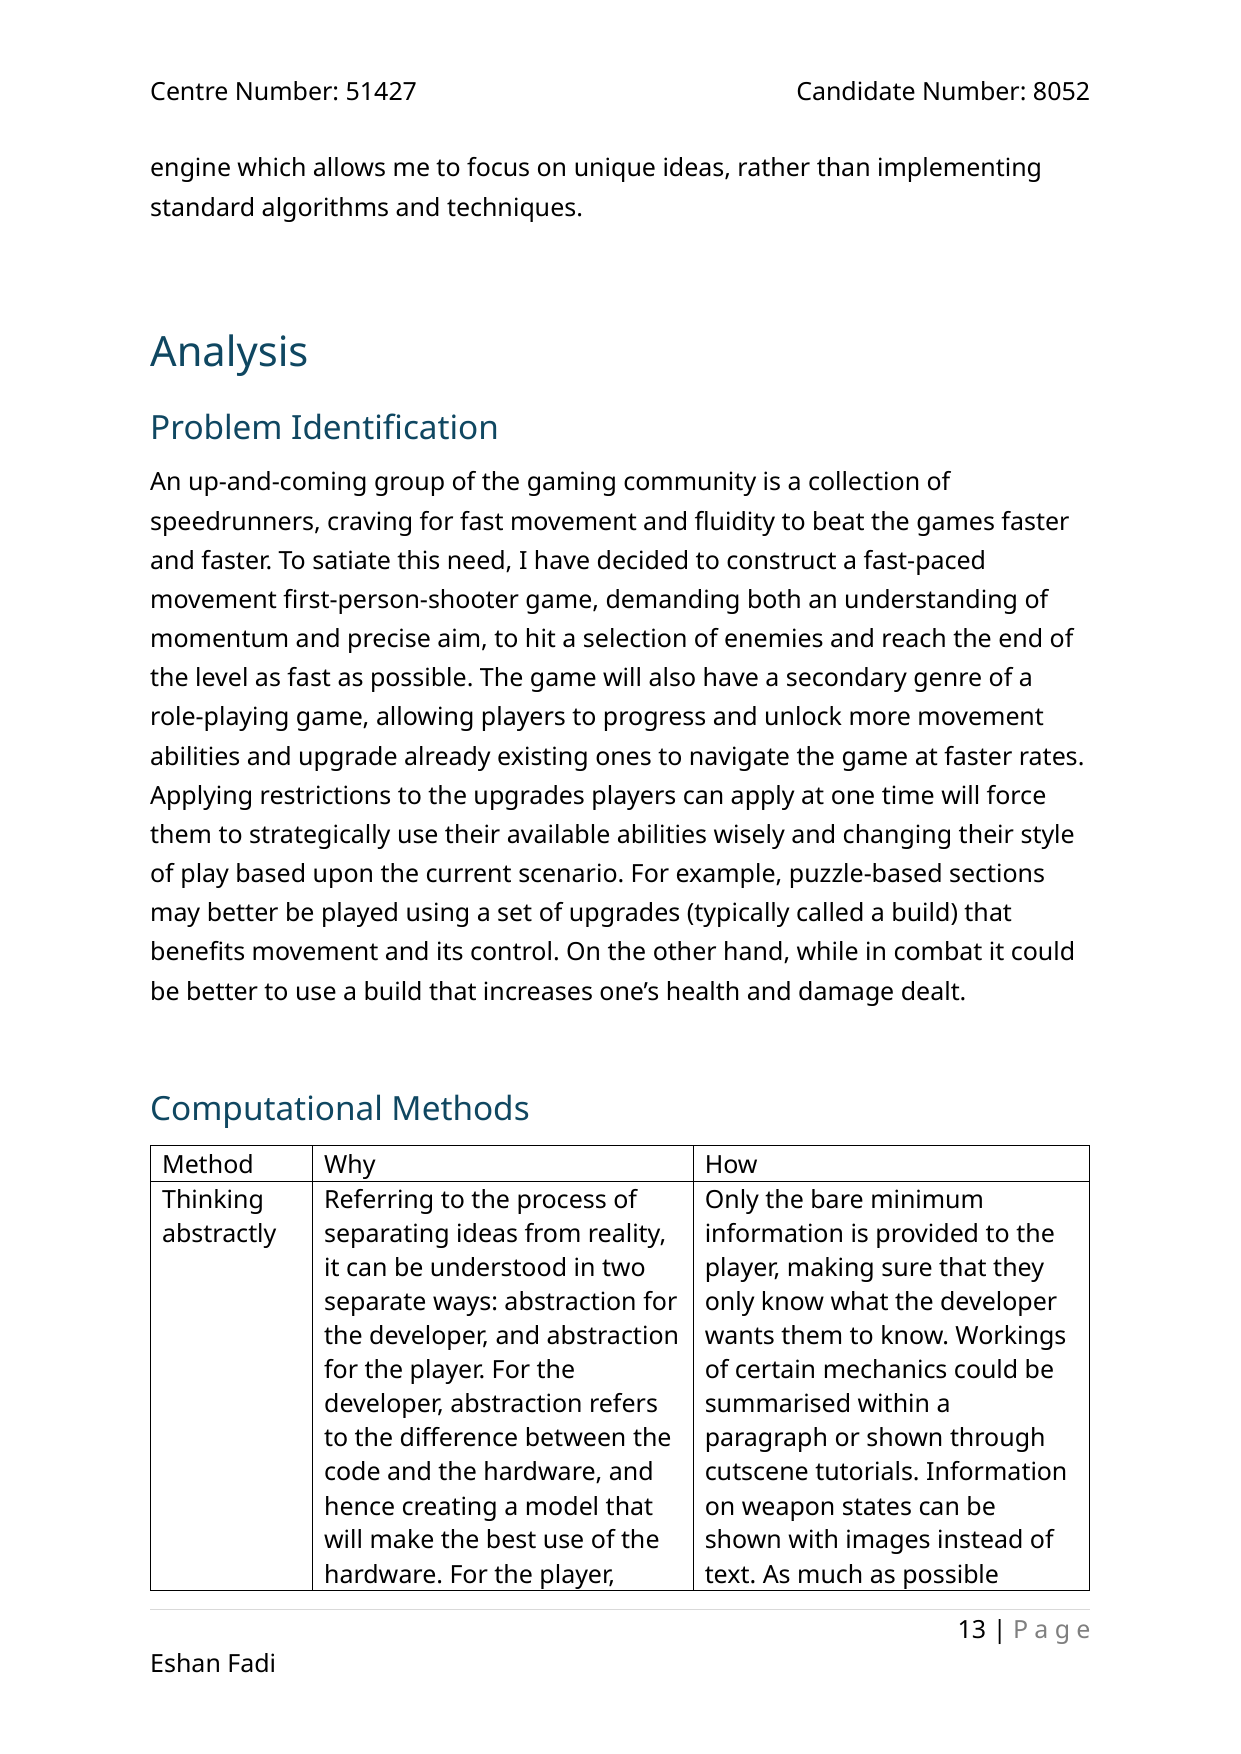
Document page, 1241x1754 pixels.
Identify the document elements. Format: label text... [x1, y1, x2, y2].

table_header How [694, 1146, 1089, 1181]
subtitle Computational Methods [150, 1085, 1090, 1130]
subtitle Analysis [150, 322, 1090, 378]
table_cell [694, 1182, 1089, 1590]
table_header Method [151, 1146, 312, 1181]
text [150, 150, 1090, 223]
text An up-and-coming group of the gaming community is a collection of speedrunners, craving for fast movement and fluidity to beat the games faster and faster. To satiate this need, I have decided to construct a fast-paced movement first-person-shooter game, demanding both an understanding of momentum and precise aim, to hit a selection of enemies and reach the end of the level as fast as possible. The game will also have a secondary genre of a role-playing game, allowing players to progress and unlock more movement abilities and upgrade already existing ones to navigate the game at faster rates. Applying restrictions to the upgrades players can apply at one time will force them to strategically use their available abilities wisely and changing their style of play based upon the current scenario. For example, puzzle-based sections may better be played using a set of upgrades (typically called a build) that benefits movement and its control. On the other hand, while in combat it could be better to use a build that increases one’s health and damage dealt. [150, 464, 1090, 1007]
subtitle Problem Identification [150, 403, 1090, 449]
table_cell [313, 1182, 693, 1590]
table_header Why [313, 1146, 693, 1181]
table_cell Thinking abstractly [151, 1182, 312, 1590]
